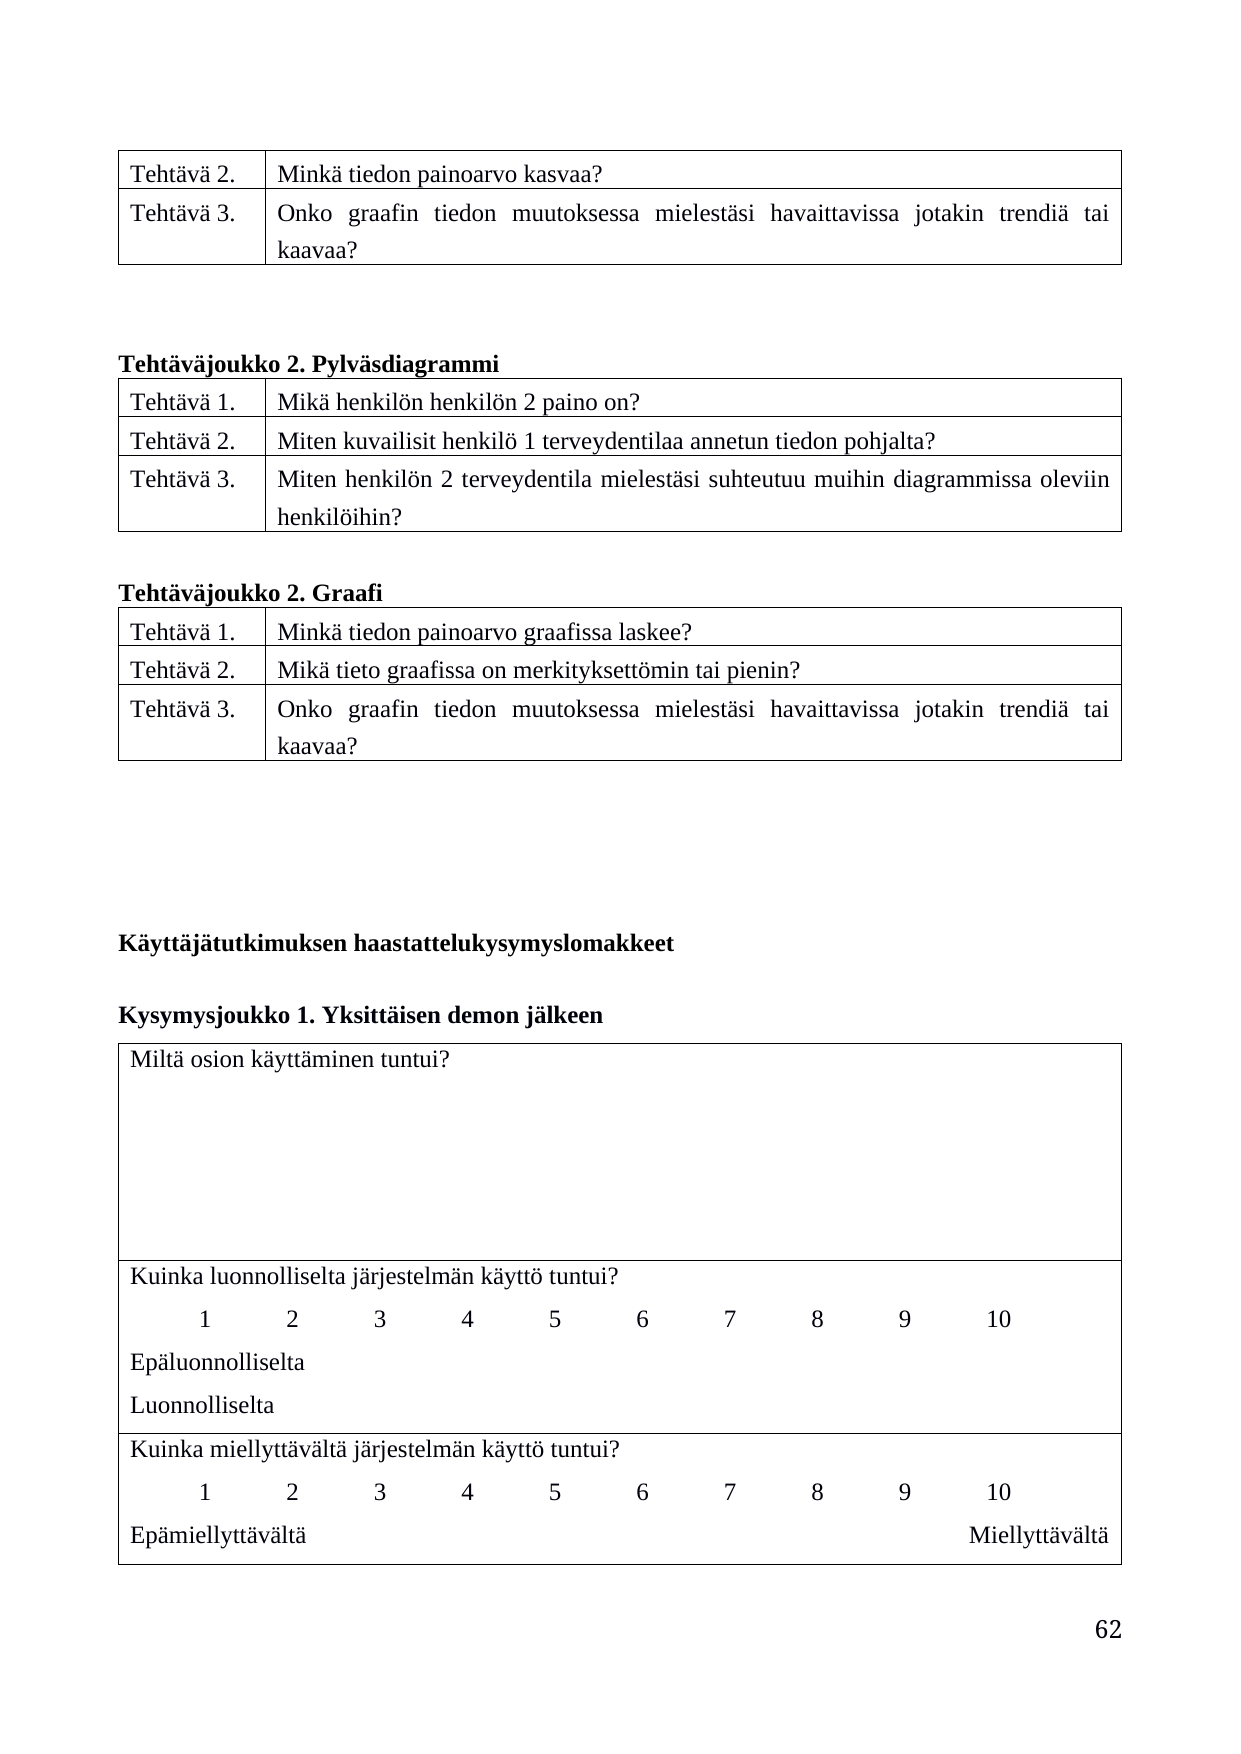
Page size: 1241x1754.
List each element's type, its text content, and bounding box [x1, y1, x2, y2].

table_cell Tehtävä 3. [119, 685, 265, 760]
table_cell Tehtävä 2. [119, 151, 265, 188]
table_cell Miten henkilön 2 terveydentila mielestäsi suhteutuu muihin diagrammissa oleviin henkilöihin? [266, 456, 1121, 531]
text Kysymysjoukko 1. Yksittäisen demon jälkeen [118, 1000, 1122, 1029]
table_cell Tehtävä 2. [119, 417, 265, 455]
table_header Tehtävä 1. [119, 379, 265, 416]
table_cell Onko graafin tiedon muutoksessa mielestäsi havaittavissa jotakin trendiä tai kaavaa? [266, 189, 1121, 264]
table_cell Kuinka miellyttävältä järjestelmän käyttö tuntui? 1 2 3 4 5 6 7 8 9 10 Epämiellyttävältä Miellyttävältä [119, 1434, 1121, 1563]
table_cell Miten kuvailisit henkilö 1 terveydentilaa annetun tiedon pohjalta? [266, 417, 1121, 455]
table_header Mikä henkilön henkilön 2 paino on? [266, 379, 1121, 416]
table_header Miltä osion käyttäminen tuntui? [119, 1044, 1121, 1260]
table_header Minkä tiedon painoarvo graafissa laskee? [266, 608, 1121, 645]
text Tehtäväjoukko 2. Pylväsdiagrammi [118, 340, 1122, 378]
table_cell Kuinka luonnolliselta järjestelmän käyttö tuntui? 1 2 3 4 5 6 7 8 9 10 Epäluonnolliselta Luonnolliselta [119, 1261, 1121, 1433]
table_cell Minkä tiedon painoarvo kasvaa? [266, 151, 1121, 188]
table_cell Tehtävä 3. [119, 456, 265, 531]
table_cell Tehtävä 2. [119, 646, 265, 684]
table_header Tehtävä 1. [119, 608, 265, 645]
text Tehtäväjoukko 2. Graafi [118, 569, 1122, 607]
table_cell Tehtävä 3. [119, 189, 265, 264]
table_cell Onko graafin tiedon muutoksessa mielestäsi havaittavissa jotakin trendiä tai kaavaa? [266, 685, 1121, 760]
table_cell Mikä tieto graafissa on merkityksettömin tai pienin? [266, 646, 1121, 684]
text Käyttäjätutkimuksen haastattelukysymyslomakkeet [118, 919, 1122, 957]
